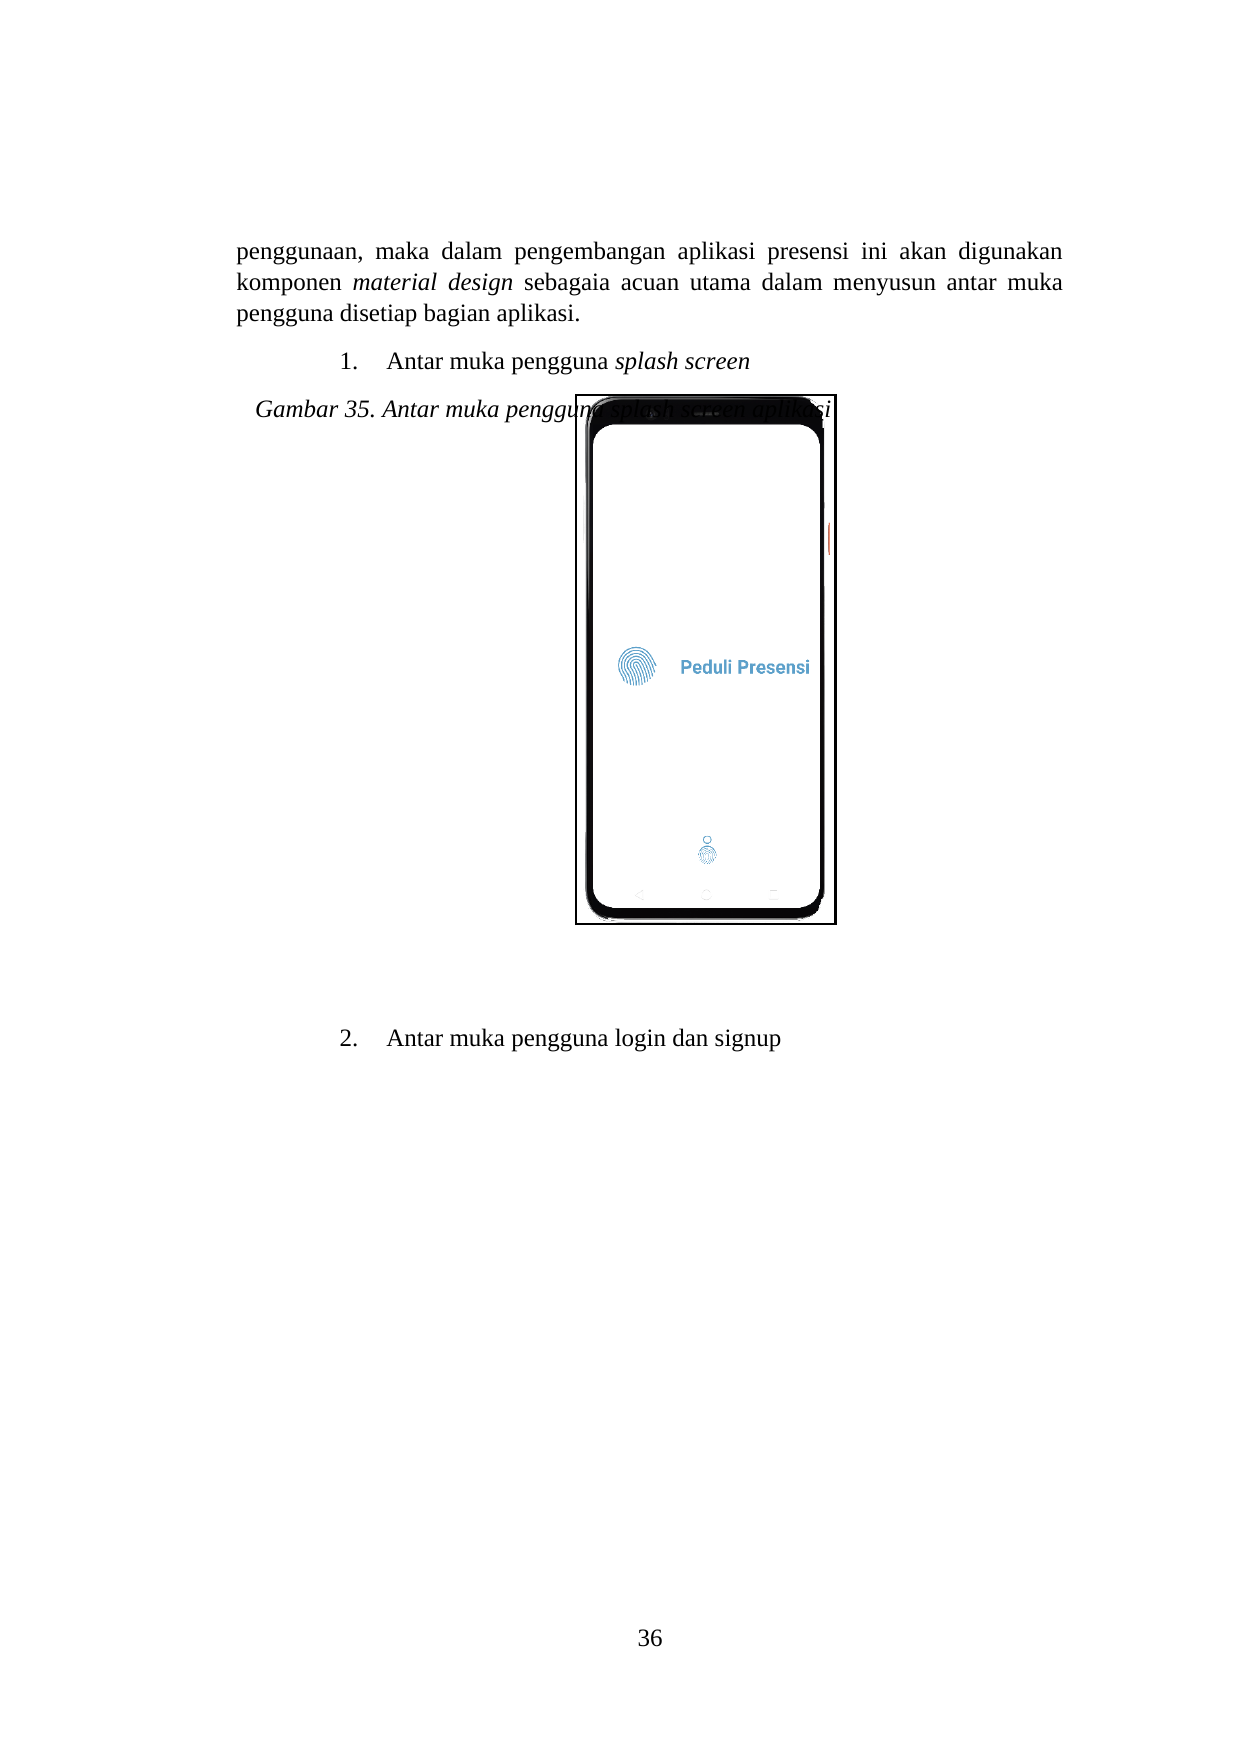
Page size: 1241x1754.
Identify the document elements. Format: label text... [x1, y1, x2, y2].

subtitle Antar muka pengguna splash screen [349, 346, 1063, 375]
subtitle Antar muka pengguna login dan signup [349, 1023, 1063, 1052]
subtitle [236, 236, 1063, 327]
picture [577, 396, 834, 923]
